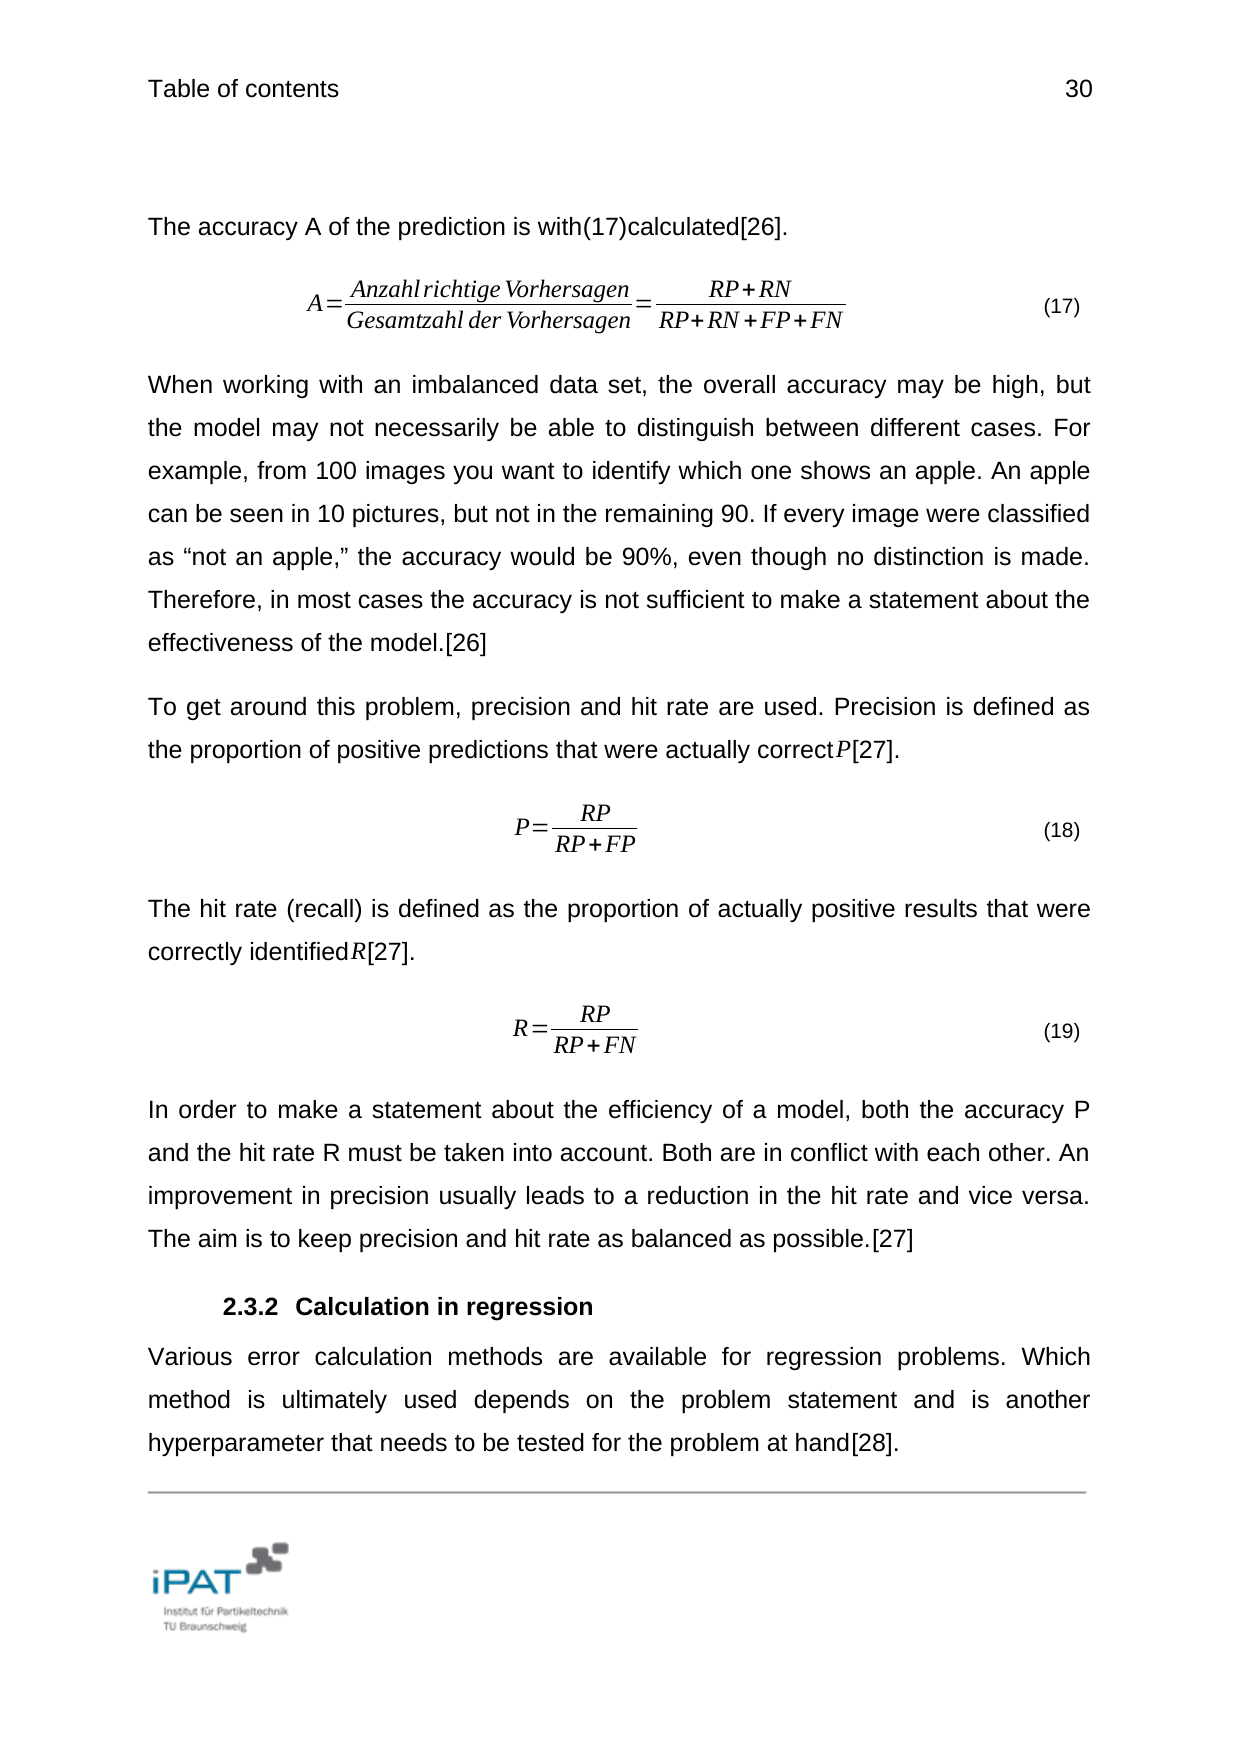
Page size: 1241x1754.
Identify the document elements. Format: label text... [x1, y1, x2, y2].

text To get around this problem, precision and hit rate are used. Precision is defined as the proportion of positive predictions that were actually correct[27]. [148, 692, 1092, 764]
text Various error calculation methods are available for regression problems. Which method is ultimately used depends on the problem statement and is another hyperparameter that needs to be tested for the problem at hand[28]. [148, 1342, 1092, 1457]
picture [147, 1491, 1090, 1496]
picture [147, 1534, 300, 1645]
text In order to make a statement about the efficiency of a model, both the accuracy P and the hit rate R must be taken into account. Both are in conflict with each other. An improvement in precision usually leads to a reduction in the hit rate and vice versa. The aim is to keep precision and hit rate as balanced as possible.[27] [148, 1095, 1092, 1253]
table_header (18) [1004, 800, 1091, 893]
table_header (17) [1004, 276, 1091, 370]
table_header [148, 800, 1003, 893]
text When working with an imbalanced data set, the overall accuracy may be high, but the model may not necessarily be able to distinguish between different cases. For example, from 100 images you want to identify which one shows an apple. An apple can be seen in 10 pictures, but not in the remaining 90. If every image were classified as “not an apple,” the accuracy would be 90%, even though no distinction is made. Therefore, in most cases the accuracy is not sufficient to make a statement about the effectiveness of the model.[26] [148, 370, 1092, 657]
table_header [148, 1001, 1003, 1095]
text The accuracy A of the prediction is with(17)calculated[26]. [148, 212, 1092, 240]
table_header [148, 276, 1003, 370]
text The hit rate (recall) is defined as the proportion of actually positive results that were correctly identified[27]. [148, 893, 1092, 965]
subtitle Calculation in regression [223, 1292, 1092, 1321]
table_header (19) [1004, 1001, 1091, 1095]
